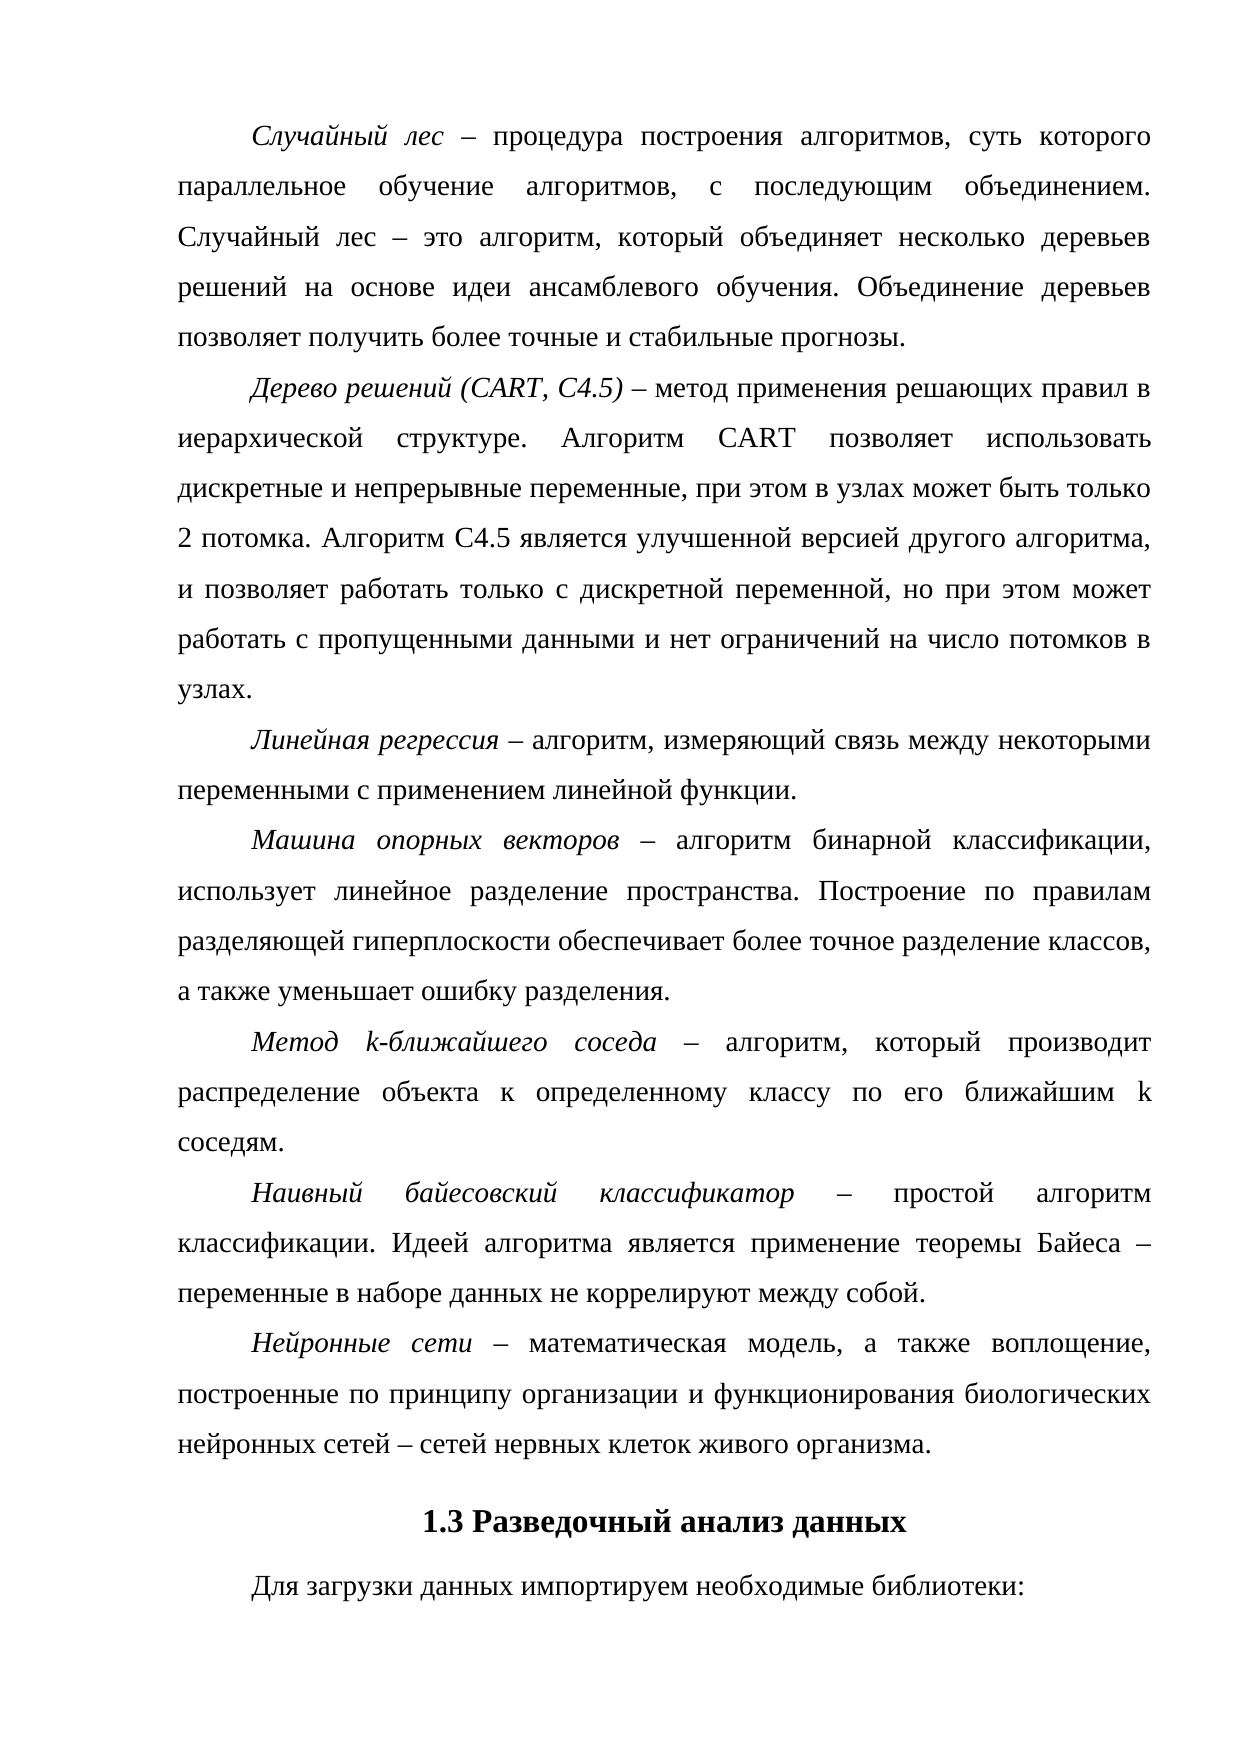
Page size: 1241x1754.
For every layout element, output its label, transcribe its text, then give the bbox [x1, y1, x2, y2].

subtitle 1.3 Разведочный анализ данных [177, 1502, 1152, 1540]
text Случайный лес – процедура построения алгоритмов, суть которого параллельное обучение алгоритмов, с последующим объединением. Случайный лес – это алгоритм, который объединяет несколько деревьев решений на основе идеи ансамблевого обучения. Объединение деревьев позволяет получить более точные и стабильные прогнозы. [177, 118, 1152, 353]
text Для загрузки данных импортируем необходимые библиотеки: [177, 1568, 1152, 1601]
text Машина опорных векторов – алгоритм бинарной классификации, использует линейное разделение пространства. Построение по правилам разделяющей гиперплоскости обеспечивает более точное разделение классов, а также уменьшает ошибку разделения. [177, 822, 1152, 1007]
text Дерево решений (CART, C4.5) – метод применения решающих правил в иерархической структуре. Алгоритм CART позволяет использовать дискретные и непрерывные переменные, при этом в узлах может быть только 2 потомка. Алгоритм C4.5 является улучшенной версией другого алгоритма, и позволяет работать только с дискретной переменной, но при этом может работать с пропущенными данными и нет ограничений на число потомков в узлах. [177, 370, 1152, 705]
text Линейная регрессия – алгоритм, измеряющий связь между некоторыми переменными с применением линейной функции. [177, 722, 1152, 806]
text Метод k-ближайшего соседа – алгоритм, который производит распределение объекта к определенному классу по его ближайшим k соседям. [177, 1024, 1152, 1158]
text Нейронные сети – математическая модель, а также воплощение, построенные по принципу организации и функционирования биологических нейронных сетей – сетей нервных клеток живого организма. [177, 1326, 1152, 1460]
text Наивный байесовский классификатор – простой алгоритм классификации. Идеей алгоритма является применение теоремы Байеса – переменные в наборе данных не коррелируют между собой. [177, 1175, 1152, 1309]
